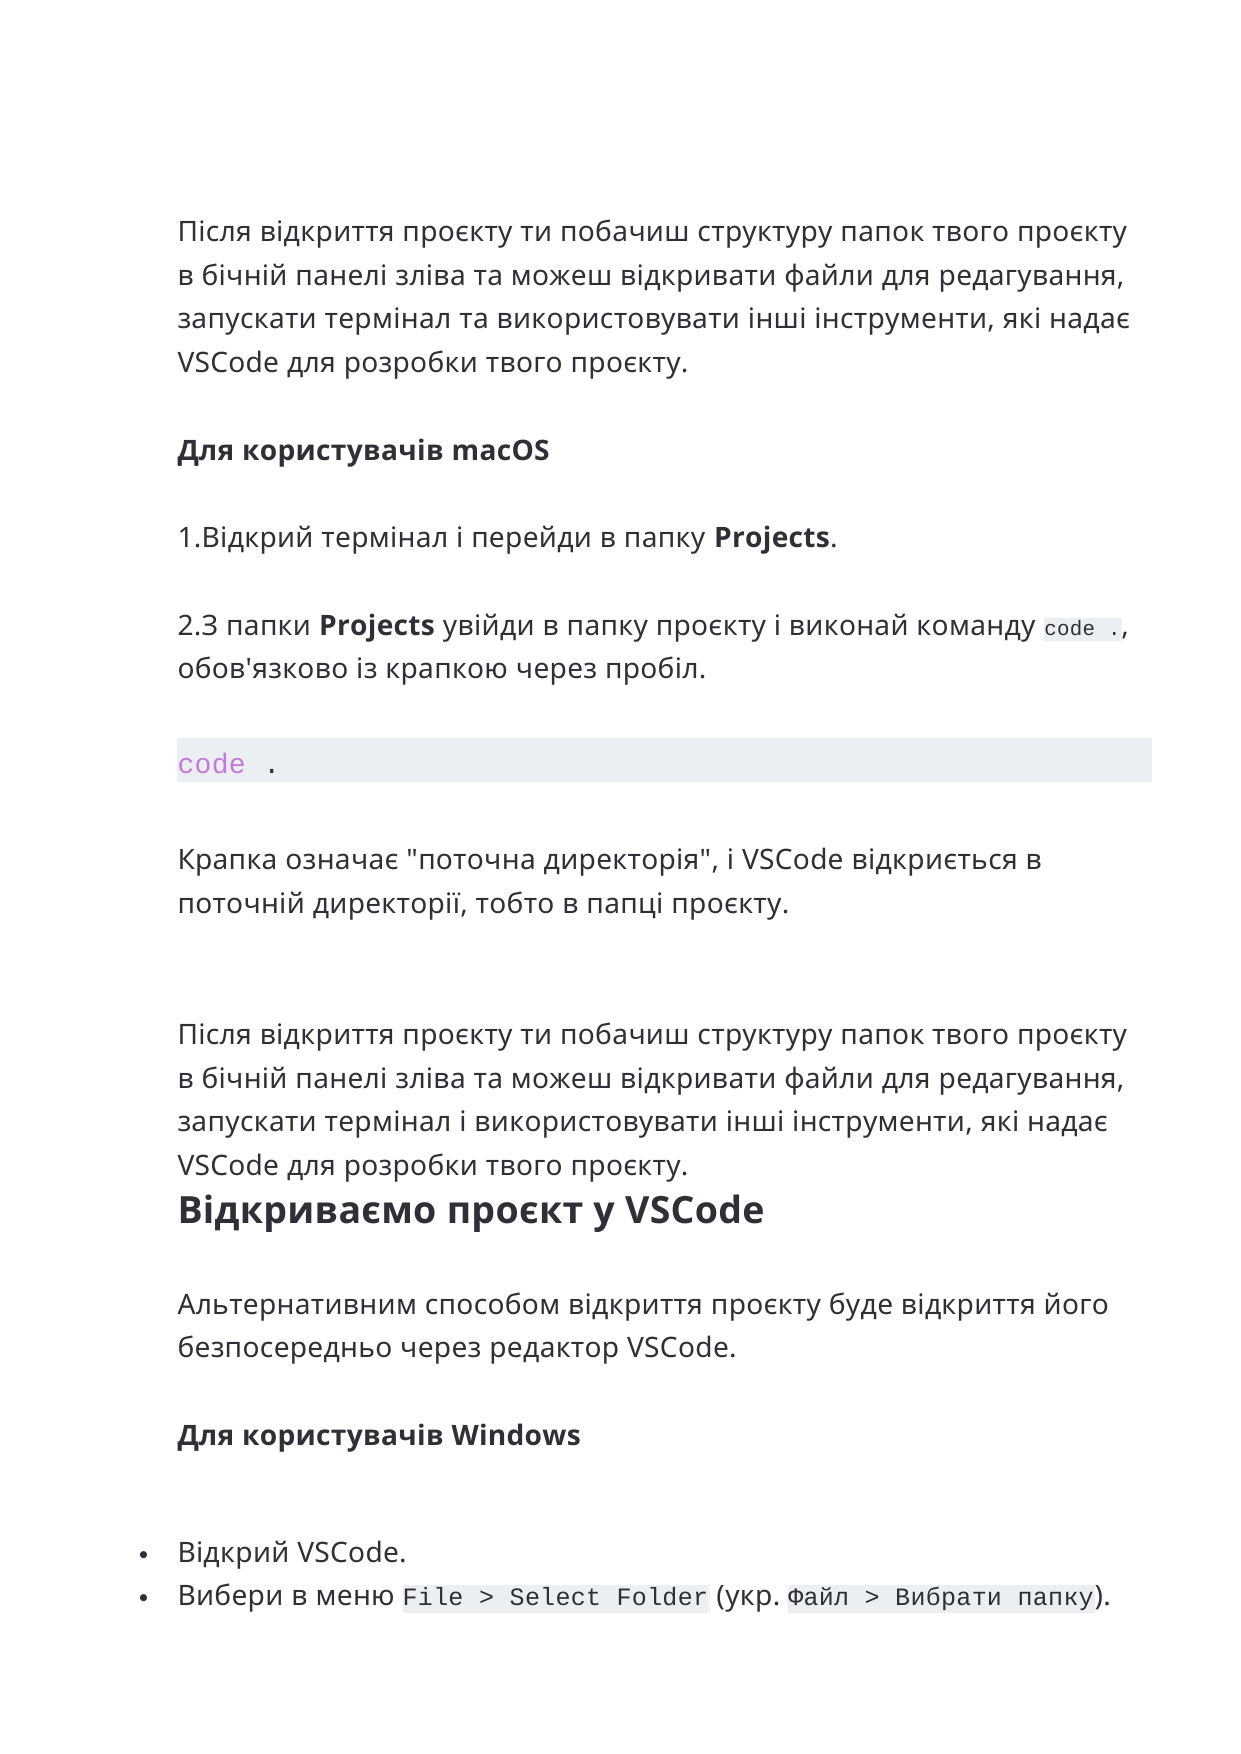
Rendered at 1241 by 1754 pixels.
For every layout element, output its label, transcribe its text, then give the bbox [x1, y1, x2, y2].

text Відкриваємо проєкт у VSCode [177, 1184, 1152, 1235]
text code . [177, 738, 1152, 782]
text Після відкриття проєкту ти побачиш структуру папок твого проєкту в бічній панелі зліва та можеш відкривати файли для редагування, запускати термінал та використовувати інші інструменти, які надає VSCode для розробки твого проєкту. [177, 206, 1152, 381]
text Для користувачів Windows [177, 1410, 1152, 1453]
text 2.З папки Projects увійди в папку проєкту і виконай команду code ., обов'язково із крапкою через пробіл. [177, 599, 1152, 687]
list Вибери в меню File > Select Folder (укр. Файл > Вибрати папку). [140, 1570, 1152, 1614]
list Відкрий VSCode. [140, 1526, 1152, 1570]
text Для користувачів macOS [177, 424, 1152, 468]
text 1.Відкрий термінал і перейди в папку Projects. [177, 512, 1152, 556]
text Після відкриття проєкту ти побачиш структуру папок твого проєкту в бічній панелі зліва та можеш відкривати файли для редагування, запускати термінал і використовувати інші інструменти, які надає VSCode для розробки твого проєкту. [177, 1009, 1152, 1184]
text Крапка означає "поточна директорія", і VSCode відкриється в поточній директорії, тобто в папці проєкту. [177, 834, 1152, 921]
text Альтернативним способом відкриття проєкту буде відкриття його безпосередньо через редактор VSCode. [177, 1278, 1152, 1366]
